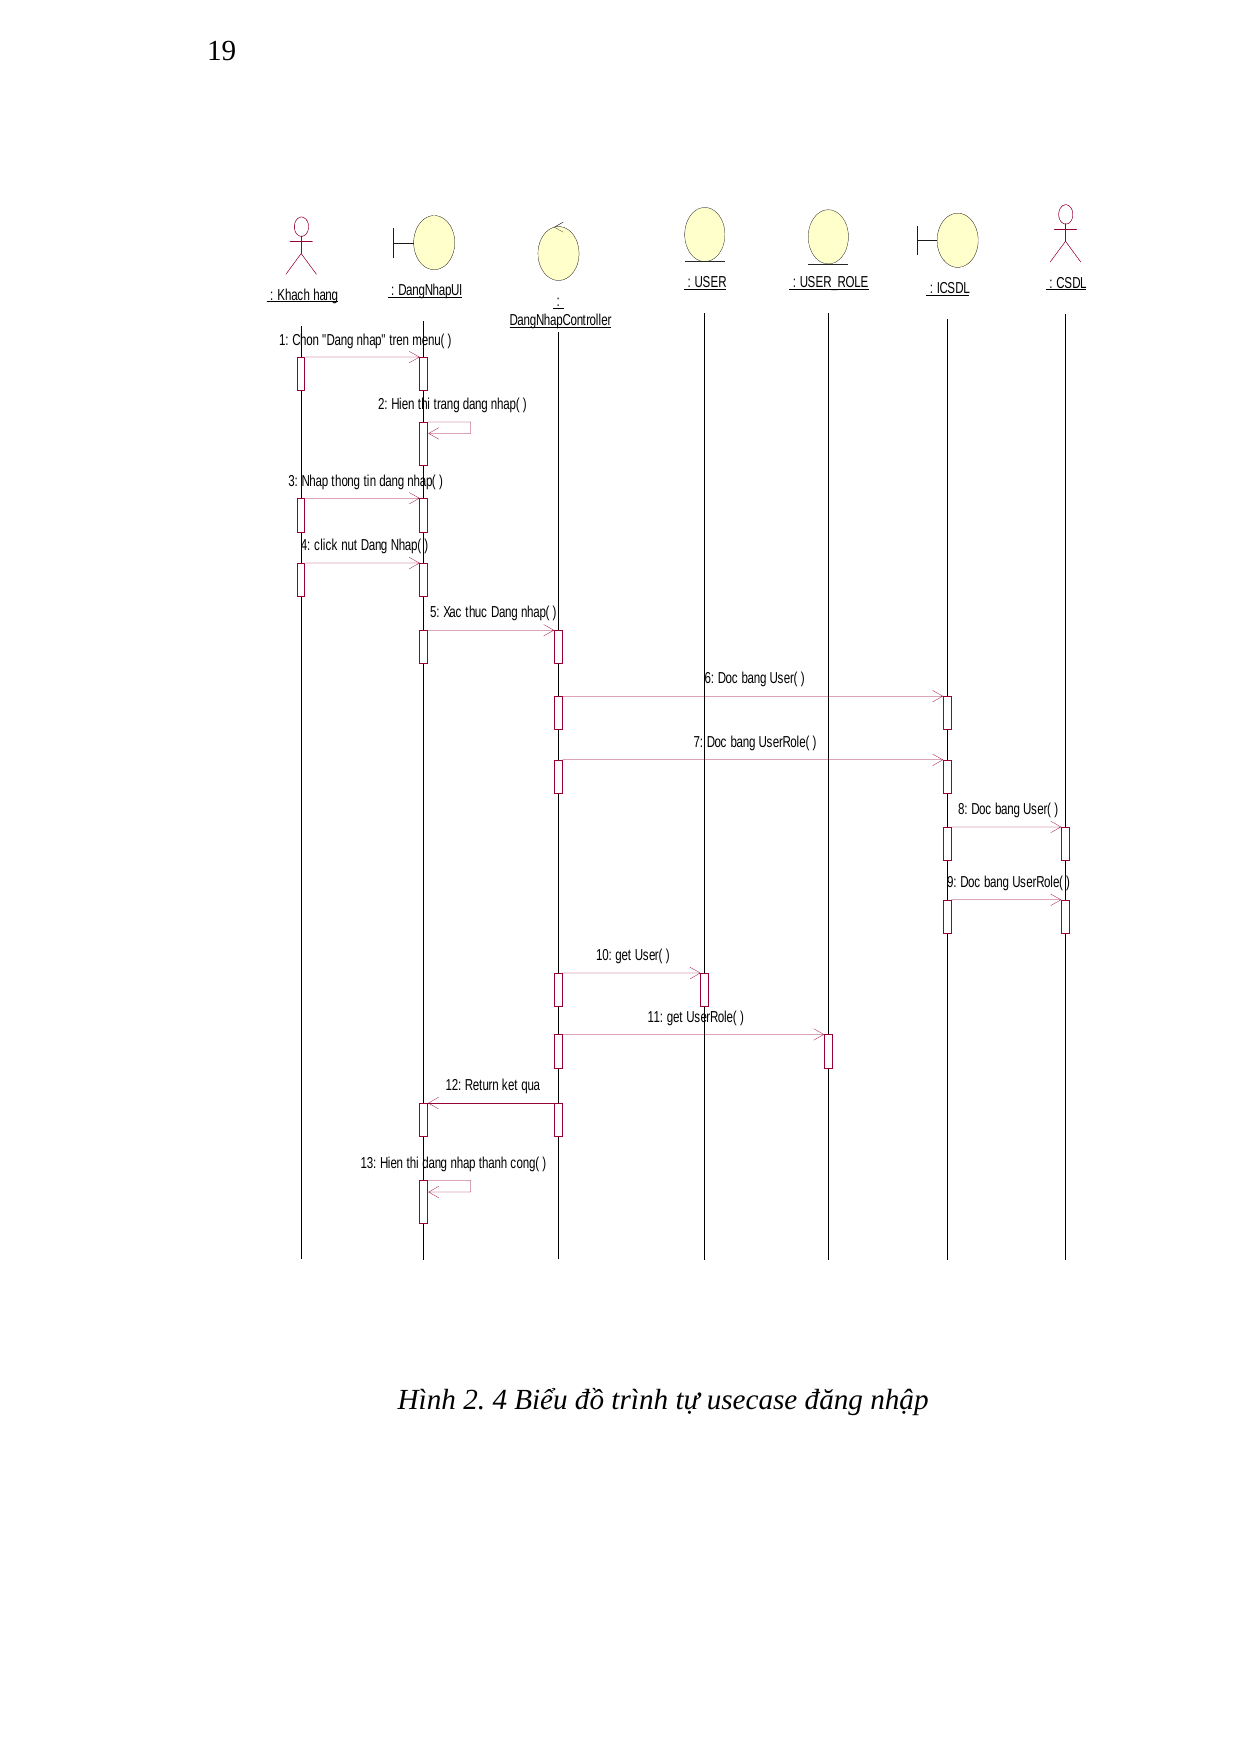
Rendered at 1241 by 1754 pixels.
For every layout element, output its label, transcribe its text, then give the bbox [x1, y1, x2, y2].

text Hình 2. 4 Biểu đồ trình tự usecase đăng nhập [207, 1382, 1122, 1416]
